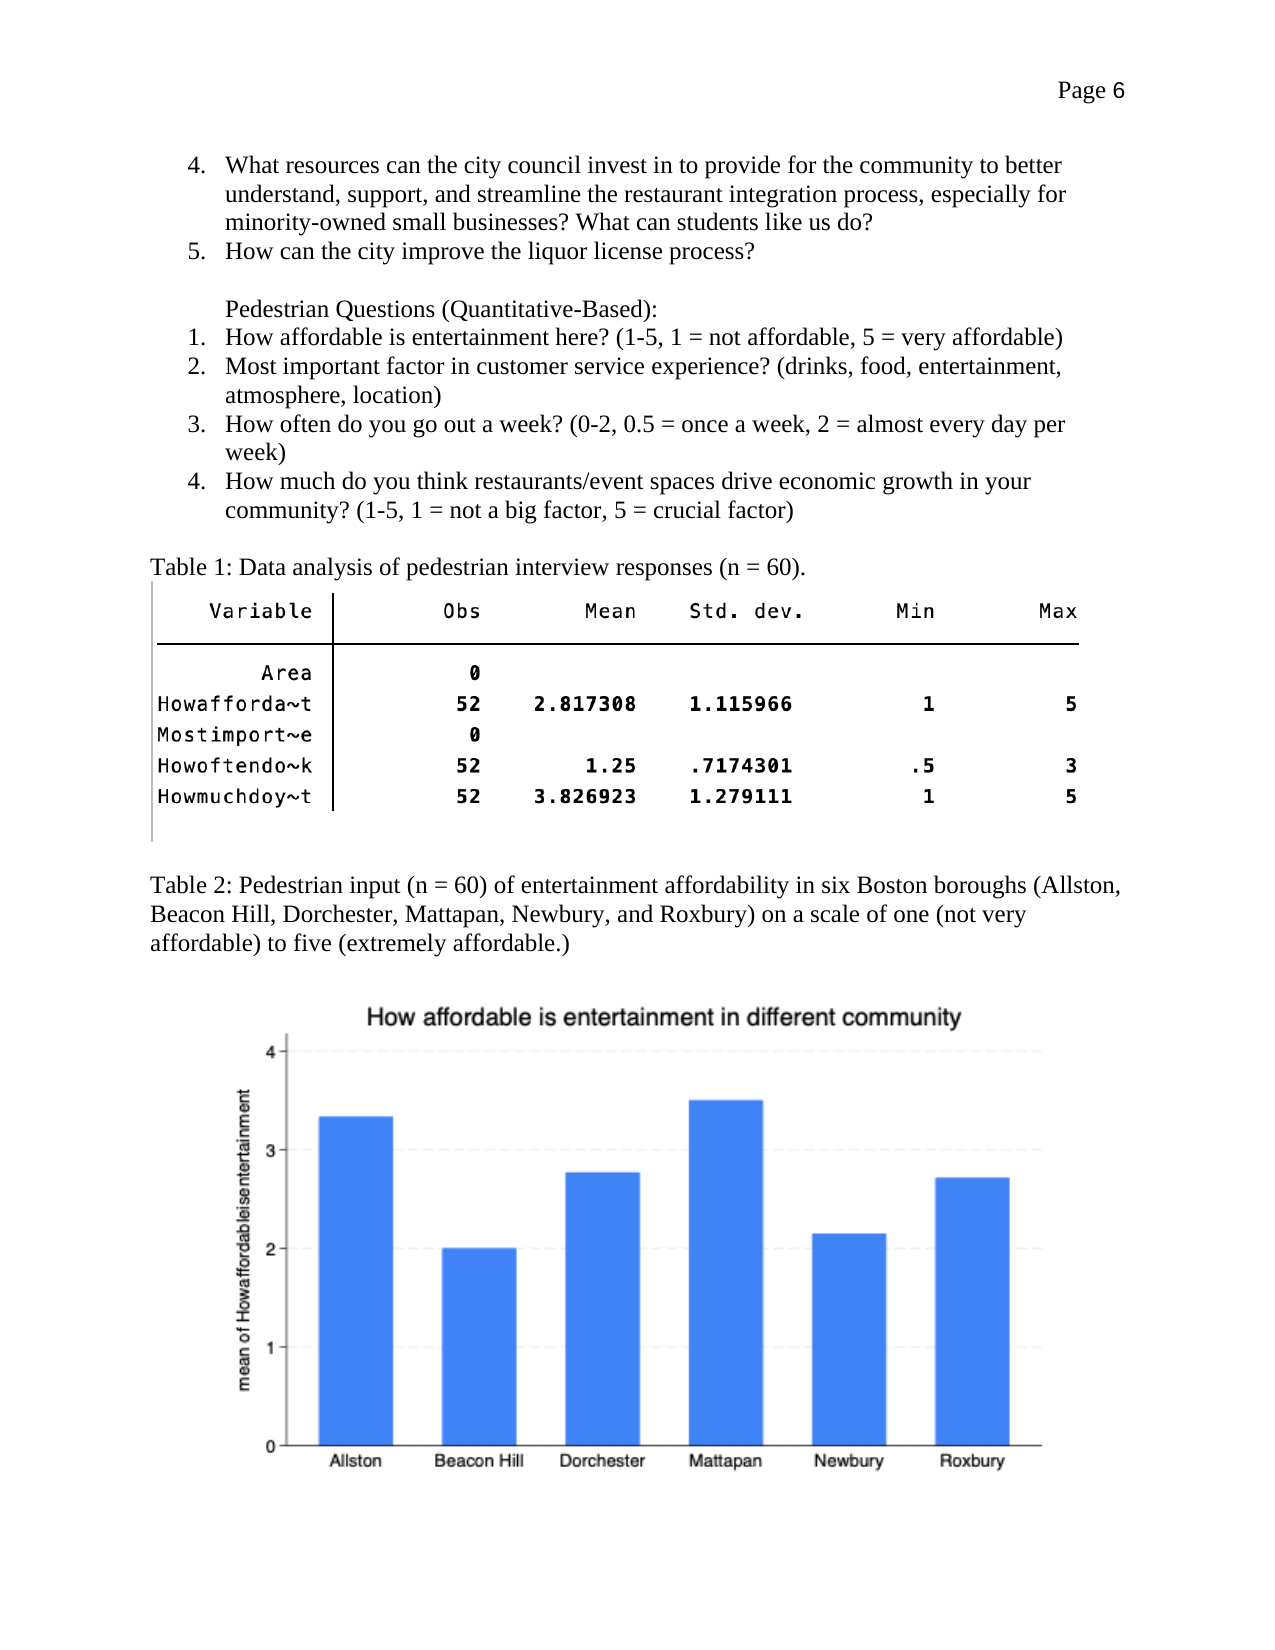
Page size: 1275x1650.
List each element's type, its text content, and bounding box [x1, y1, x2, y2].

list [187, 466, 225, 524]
list What resources can the city council invest in to provide for the community to better understand, support, and streamline the restaurant integration process, especially for minority-owned small businesses? What can students like us do? [187, 150, 1125, 236]
list Most important factor in customer service experience? (drinks, food, entertainment, atmosphere, location) [442, 351, 1125, 409]
list How often do you go out a week? (0-2, 0.5 = once a week, 2 = almost every day per week) [187, 409, 1125, 466]
text Table 2: Pedestrian input (n = 60) of entertainment affordability in six Boston boroughs (Allston, Beacon Hill, Dorchester, Mattapan, Newbury, and Roxbury) on a scale of one (not very affordable) to five (extremely affordable.) [150, 870, 1125, 957]
picture [215, 985, 1060, 1492]
list How can the city improve the liquor license process? [187, 236, 1125, 265]
text Table 1: Data analysis of pedestrian interview responses (n = 60). [150, 552, 1125, 581]
list How much do you think restaurants/event spaces drive economic growth in your community? (1-5, 1 = not a big factor, 5 = crucial factor) [794, 466, 1125, 524]
picture [150, 581, 1125, 842]
text Pedestrian Questions (Quantitative-Based): [150, 294, 1125, 322]
list How affordable is entertainment here? (1-5, 1 = not affordable, 5 = very affordable) [187, 322, 1125, 351]
